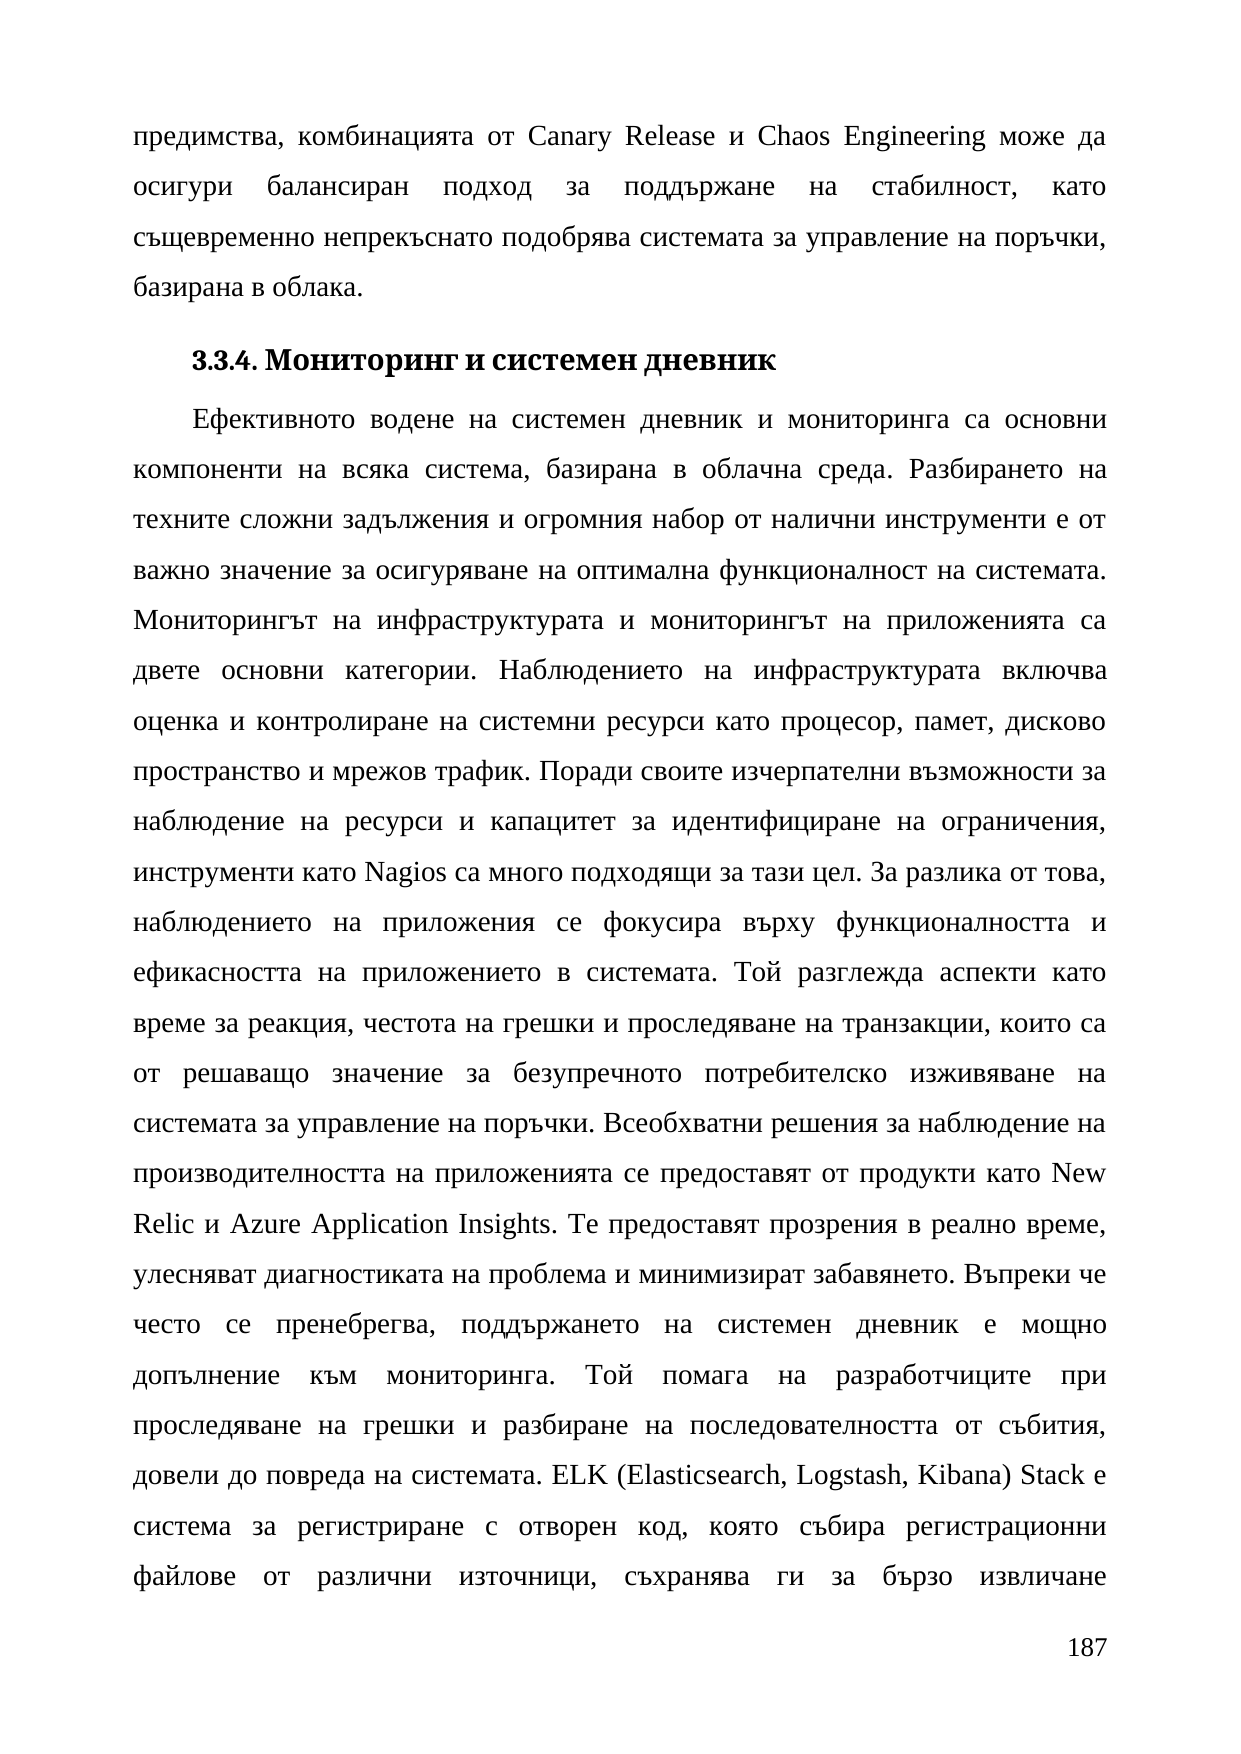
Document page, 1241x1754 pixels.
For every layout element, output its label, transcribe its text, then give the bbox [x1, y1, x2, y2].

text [133, 401, 1107, 1592]
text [133, 118, 1107, 303]
subtitle 3.3.4. Мониторинг и системен дневник [133, 344, 1107, 378]
